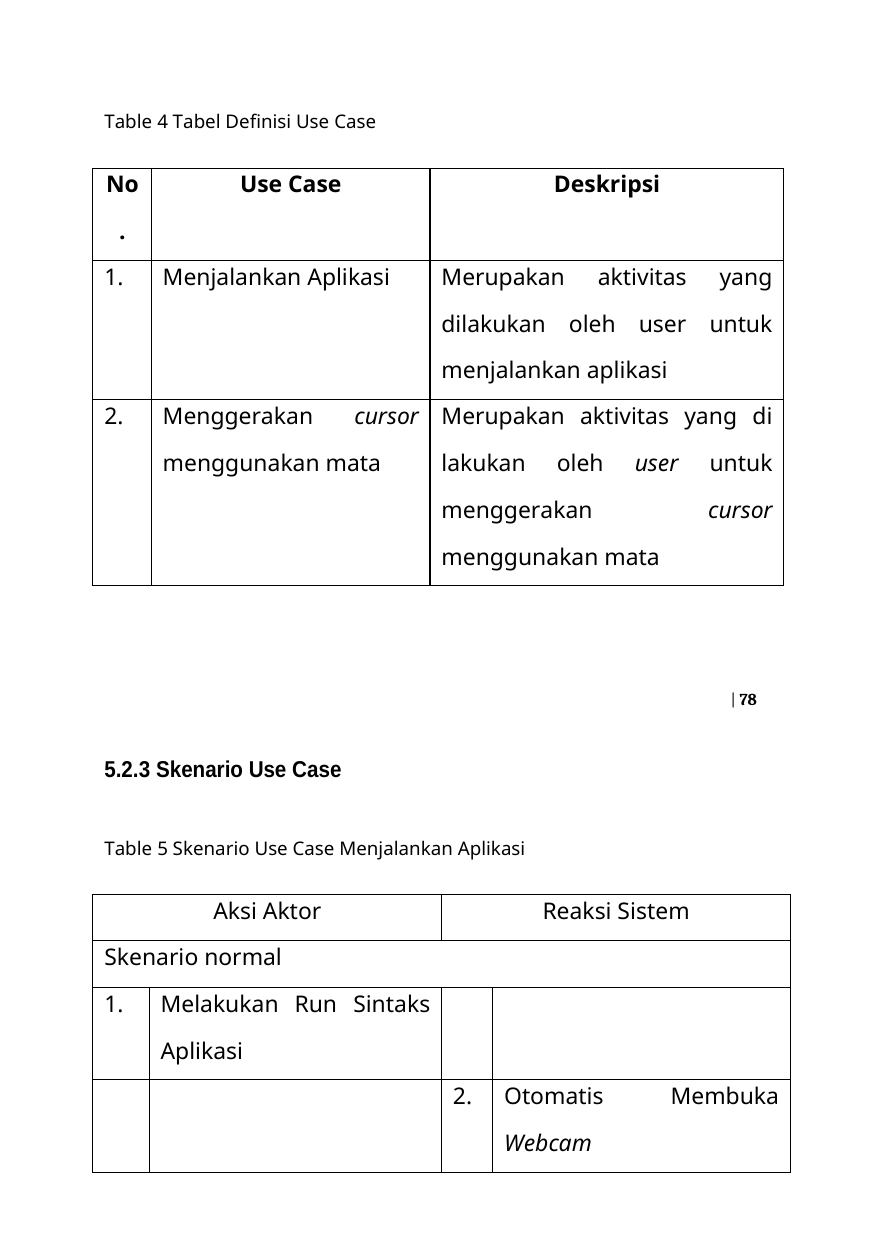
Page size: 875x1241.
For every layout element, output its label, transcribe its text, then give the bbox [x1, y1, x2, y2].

table_cell [442, 988, 492, 1079]
table_cell 2. [93, 400, 151, 585]
table_cell 1. [93, 261, 151, 399]
table_cell [150, 1080, 441, 1172]
table_cell Menggerakan cursor menggunakan mata [152, 400, 429, 585]
subtitle 5.2.3 Skenario Use Case [104, 756, 770, 783]
table_cell 2. [442, 1080, 492, 1172]
table_cell [93, 1080, 149, 1172]
table_cell Merupakan aktivitas yang dilakukan oleh user untuk menjalankan aplikasi [431, 261, 783, 399]
text Table 4 Tabel Definisi Use Case [104, 108, 770, 134]
table_header Aksi Aktor [93, 895, 441, 940]
table_cell Skenario normal [93, 941, 790, 987]
table_cell Merupakan aktivitas yang di lakukan oleh user untuk menggerakan cursor menggunakan mata [431, 400, 783, 585]
table_cell Otomatis Membuka Webcam [493, 1080, 790, 1172]
table_cell 1. [93, 988, 149, 1079]
table_cell [493, 988, 790, 1079]
table_header Reaksi Sistem [442, 895, 790, 940]
table_cell Menjalankan Aplikasi [152, 261, 429, 399]
text Table 5 Skenario Use Case Menjalankan Aplikasi [104, 835, 770, 861]
text | 78 [118, 690, 757, 709]
table_cell Melakukan Run Sintaks Aplikasi [150, 988, 441, 1079]
table_header Use Case [152, 169, 429, 260]
table_header No. [93, 169, 151, 260]
table_header Deskripsi [431, 169, 783, 260]
